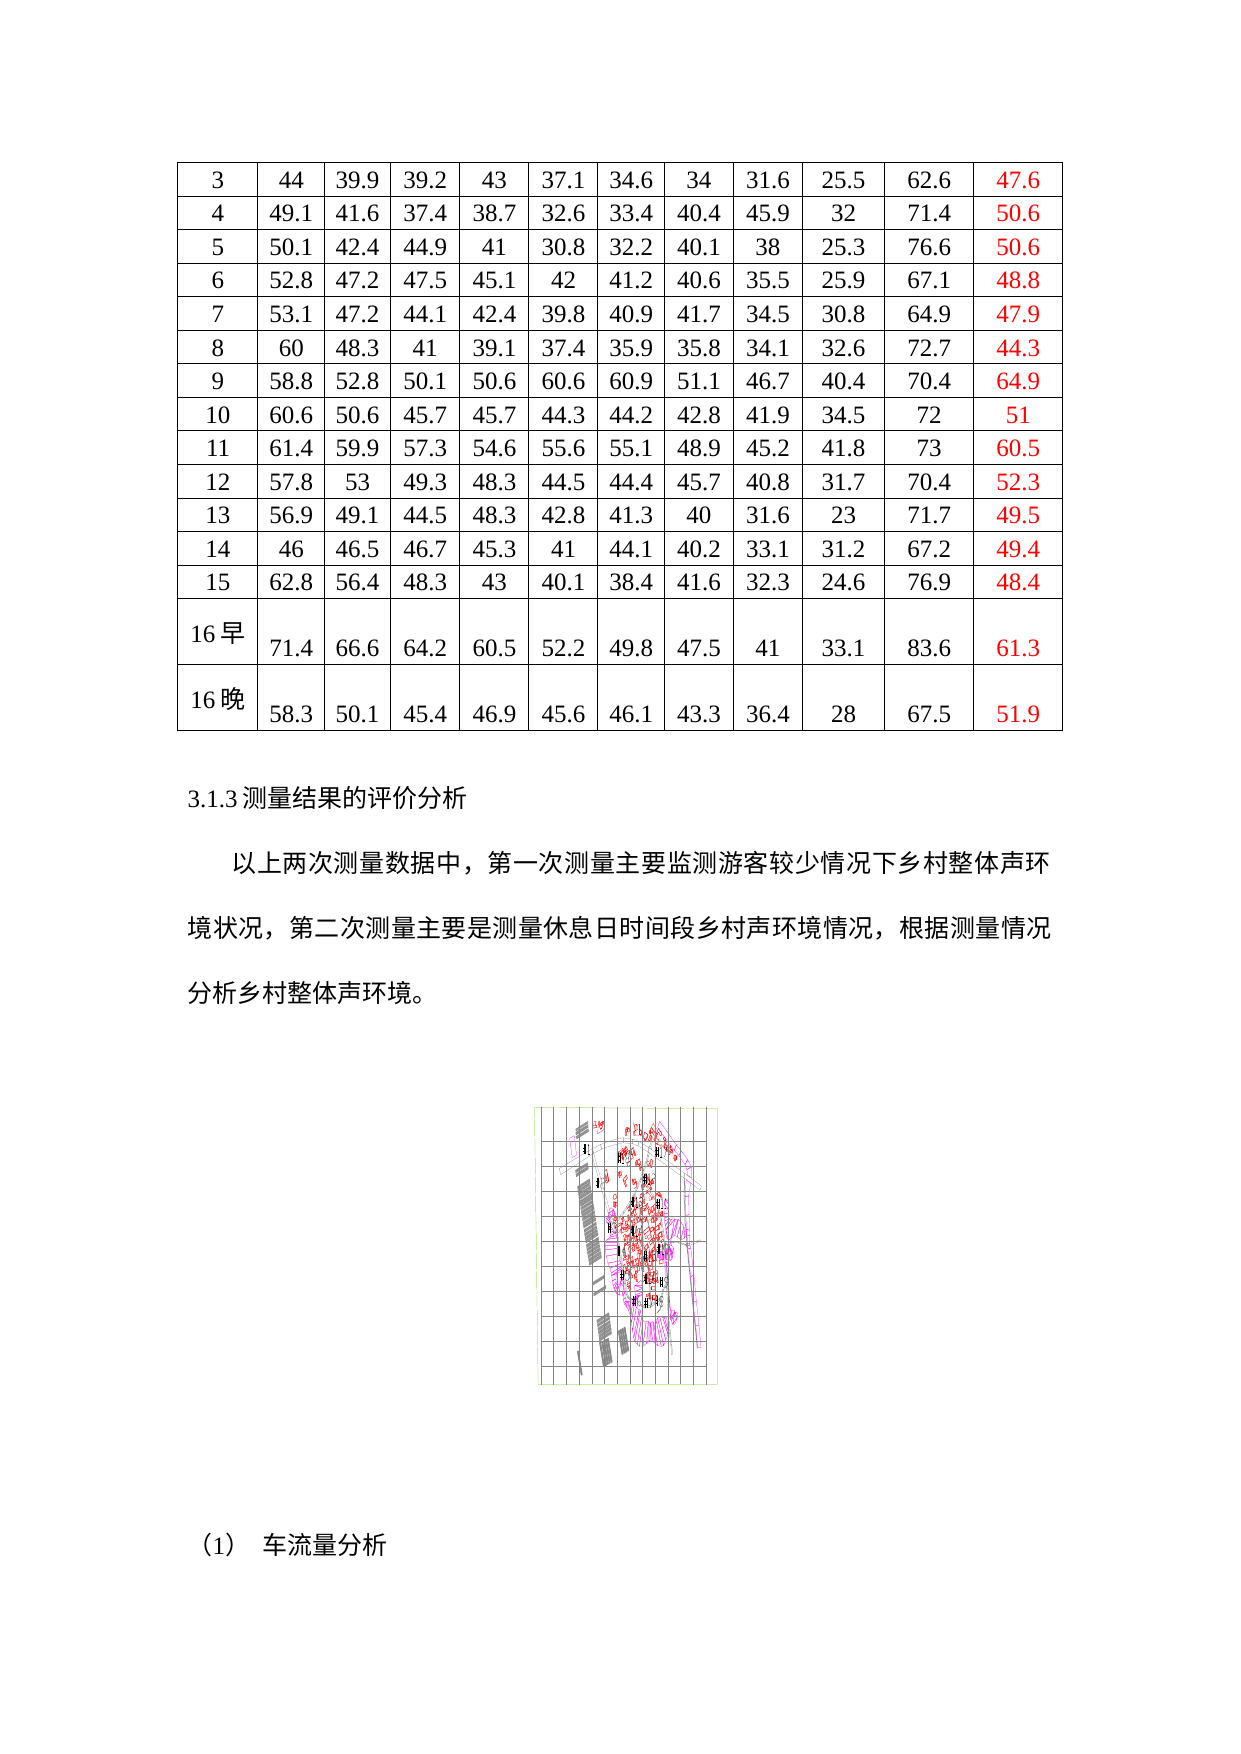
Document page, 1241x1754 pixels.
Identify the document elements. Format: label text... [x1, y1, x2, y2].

table_cell 16早 [178, 599, 257, 664]
table_cell 16晚 [178, 665, 257, 730]
table_cell 41.6 [665, 566, 733, 598]
table_cell 60.6 [529, 364, 597, 397]
table_cell 8 [178, 331, 257, 363]
table_cell 71.4 [885, 197, 973, 229]
table_cell 34.5 [803, 398, 884, 430]
table_cell 34.1 [734, 331, 802, 363]
table_cell 25.3 [803, 230, 884, 263]
table_cell 32 [803, 197, 884, 229]
table_cell 25.5 [803, 163, 884, 196]
table_cell 31.6 [734, 499, 802, 531]
table_cell 42.8 [529, 499, 597, 531]
table_cell 47.2 [325, 264, 390, 296]
table_cell 49.1 [258, 197, 324, 229]
table_cell 34.5 [734, 297, 802, 330]
table_cell 3 [178, 163, 257, 196]
table_cell 53 [325, 465, 390, 497]
table_cell 59.9 [325, 431, 390, 464]
table_cell 50.1 [258, 230, 324, 263]
table_cell 40.8 [734, 465, 802, 497]
table_cell 56.4 [325, 566, 390, 598]
table_cell 45.6 [529, 665, 597, 730]
table_cell 49.3 [391, 465, 459, 497]
table_cell 40.4 [803, 364, 884, 397]
table_cell 35.5 [734, 264, 802, 296]
table_cell 37.1 [529, 163, 597, 196]
table_cell 62.6 [885, 163, 973, 196]
table_cell 46.7 [734, 364, 802, 397]
table_cell 39.9 [325, 163, 390, 196]
table_cell 47.5 [391, 264, 459, 296]
table_cell 46.1 [598, 665, 664, 730]
table_cell 34.6 [598, 163, 664, 196]
table_cell 40.9 [598, 297, 664, 330]
table_cell 45.2 [734, 431, 802, 464]
table_cell 49.8 [598, 599, 664, 664]
table_cell 40.2 [665, 532, 733, 564]
table_cell 50.6 [974, 230, 1062, 263]
table_cell 37.4 [391, 197, 459, 229]
table_cell 44.3 [529, 398, 597, 430]
table_cell 57.3 [391, 431, 459, 464]
table_cell 50.6 [974, 197, 1062, 229]
table_cell 56.9 [258, 499, 324, 531]
table_cell 43 [460, 163, 528, 196]
table_cell 51 [974, 398, 1062, 430]
table_cell 23 [803, 499, 884, 531]
table_cell 40 [665, 499, 733, 531]
table_cell 52.8 [258, 264, 324, 296]
table_cell 53.1 [258, 297, 324, 330]
table_cell 44.1 [391, 297, 459, 330]
table_cell 60.6 [258, 398, 324, 430]
table_cell 44 [258, 163, 324, 196]
table_cell 31.7 [803, 465, 884, 497]
table_cell 60.5 [460, 599, 528, 664]
table_cell 67.1 [885, 264, 973, 296]
table_cell 40.1 [529, 566, 597, 598]
table_cell 40.4 [665, 197, 733, 229]
table_cell 39.8 [529, 297, 597, 330]
table_cell 76.9 [885, 566, 973, 598]
table_cell 54.6 [460, 431, 528, 464]
table_cell 41.3 [598, 499, 664, 531]
table_cell 42.8 [665, 398, 733, 430]
table_cell 32.3 [734, 566, 802, 598]
table_cell 40.1 [665, 230, 733, 263]
table_cell 44.3 [974, 331, 1062, 363]
table_cell 41 [391, 331, 459, 363]
table_cell 14 [178, 532, 257, 564]
table_cell 30.8 [529, 230, 597, 263]
table_cell 41.2 [598, 264, 664, 296]
table_cell 48.9 [665, 431, 733, 464]
table_cell 49.4 [974, 532, 1062, 564]
table_cell 67.5 [885, 665, 973, 730]
table_cell 33.1 [803, 599, 884, 664]
table_cell 44.1 [598, 532, 664, 564]
table_cell 46.5 [325, 532, 390, 564]
table_cell 52.3 [974, 465, 1062, 497]
table_cell 48.3 [391, 566, 459, 598]
table_cell 41 [529, 532, 597, 564]
table_cell 71.4 [258, 599, 324, 664]
table_cell 61.4 [258, 431, 324, 464]
table_cell 42.4 [460, 297, 528, 330]
table_cell 50.6 [460, 364, 528, 397]
table_cell 33.4 [598, 197, 664, 229]
table_cell 45.9 [734, 197, 802, 229]
list 车流量分析 [187, 1511, 1053, 1576]
table_cell 48.3 [460, 499, 528, 531]
table_cell 33.1 [734, 532, 802, 564]
table_cell 41 [734, 599, 802, 664]
table_cell 31.2 [803, 532, 884, 564]
table_cell 48.3 [460, 465, 528, 497]
table_cell 46.9 [460, 665, 528, 730]
table_cell 70.4 [885, 364, 973, 397]
table_cell 47.6 [974, 163, 1062, 196]
table_cell 50.6 [325, 398, 390, 430]
table_cell 39.1 [460, 331, 528, 363]
table_cell 61.3 [974, 599, 1062, 664]
table_cell 38.7 [460, 197, 528, 229]
table_cell 64.9 [885, 297, 973, 330]
table_cell 38 [734, 230, 802, 263]
table_cell 67.2 [885, 532, 973, 564]
table_cell 64.2 [391, 599, 459, 664]
table_cell 47.9 [974, 297, 1062, 330]
table_cell 45.3 [460, 532, 528, 564]
table_cell 32.6 [803, 331, 884, 363]
table_cell 32.6 [529, 197, 597, 229]
table_cell 42 [529, 264, 597, 296]
table_cell 50.1 [325, 665, 390, 730]
table_cell 45.7 [391, 398, 459, 430]
table_cell 52.2 [529, 599, 597, 664]
table_cell 24.6 [803, 566, 884, 598]
table_cell 55.1 [598, 431, 664, 464]
text 3.1.3测量结果的评价分析 [187, 764, 1053, 829]
table_cell 72 [885, 398, 973, 430]
table_cell 7 [178, 297, 257, 330]
table_cell 60.5 [974, 431, 1062, 464]
table_cell 37.4 [529, 331, 597, 363]
table_cell 10 [178, 398, 257, 430]
table_cell 41 [460, 230, 528, 263]
table_cell 35.8 [665, 331, 733, 363]
table_cell 45.7 [665, 465, 733, 497]
table_cell 44.5 [529, 465, 597, 497]
table_cell 50.1 [391, 364, 459, 397]
table_cell 28 [803, 665, 884, 730]
table_cell 55.6 [529, 431, 597, 464]
table_cell 58.8 [258, 364, 324, 397]
table_cell 83.6 [885, 599, 973, 664]
table_cell 46.7 [391, 532, 459, 564]
table_cell 49.5 [974, 499, 1062, 531]
table_cell 41.8 [803, 431, 884, 464]
table_cell 40.6 [665, 264, 733, 296]
table_cell 45.1 [460, 264, 528, 296]
table_cell 57.8 [258, 465, 324, 497]
table_cell 36.4 [734, 665, 802, 730]
table_cell 13 [178, 499, 257, 531]
table_cell 6 [178, 264, 257, 296]
table_cell 51.9 [974, 665, 1062, 730]
table_cell 64.9 [974, 364, 1062, 397]
table_cell 12 [178, 465, 257, 497]
table_cell 41.6 [325, 197, 390, 229]
table_cell 48.3 [325, 331, 390, 363]
table_cell 66.6 [325, 599, 390, 664]
table_cell 5 [178, 230, 257, 263]
table_cell 47.5 [665, 599, 733, 664]
table_cell 71.7 [885, 499, 973, 531]
table_cell 62.8 [258, 566, 324, 598]
table_cell 32.2 [598, 230, 664, 263]
table_cell 73 [885, 431, 973, 464]
table_cell 9 [178, 364, 257, 397]
table_cell 11 [178, 431, 257, 464]
table_cell 39.2 [391, 163, 459, 196]
table_cell 48.8 [974, 264, 1062, 296]
table_cell 44.4 [598, 465, 664, 497]
table_cell 44.2 [598, 398, 664, 430]
table_cell 51.1 [665, 364, 733, 397]
table_cell 58.3 [258, 665, 324, 730]
table_cell 25.9 [803, 264, 884, 296]
table_cell 76.6 [885, 230, 973, 263]
table_cell 41.9 [734, 398, 802, 430]
table_cell 52.8 [325, 364, 390, 397]
table_cell 30.8 [803, 297, 884, 330]
table_cell 45.4 [391, 665, 459, 730]
table_cell 38.4 [598, 566, 664, 598]
table_cell 34 [665, 163, 733, 196]
table_cell 70.4 [885, 465, 973, 497]
table_cell 44.9 [391, 230, 459, 263]
table_cell 15 [178, 566, 257, 598]
table_cell 43 [460, 566, 528, 598]
table_cell 4 [178, 197, 257, 229]
table_cell 48.4 [974, 566, 1062, 598]
table_cell 49.1 [325, 499, 390, 531]
table_cell 45.7 [460, 398, 528, 430]
text 以上两次测量数据中，第一次测量主要监测游客较少情况下乡村整体声环境状况，第二次测量主要是测量休息日时间段乡村声环境情况，根据测量情况分析乡村整体声环境。 [187, 829, 1053, 1024]
table_cell 72.7 [885, 331, 973, 363]
table_cell 31.6 [734, 163, 802, 196]
table_cell 47.2 [325, 297, 390, 330]
table_cell 44.5 [391, 499, 459, 531]
table_cell 60.9 [598, 364, 664, 397]
table_cell 41.7 [665, 297, 733, 330]
table_cell 43.3 [665, 665, 733, 730]
table_cell 42.4 [325, 230, 390, 263]
table_cell 46 [258, 532, 324, 564]
table_cell 35.9 [598, 331, 664, 363]
table_cell 60 [258, 331, 324, 363]
